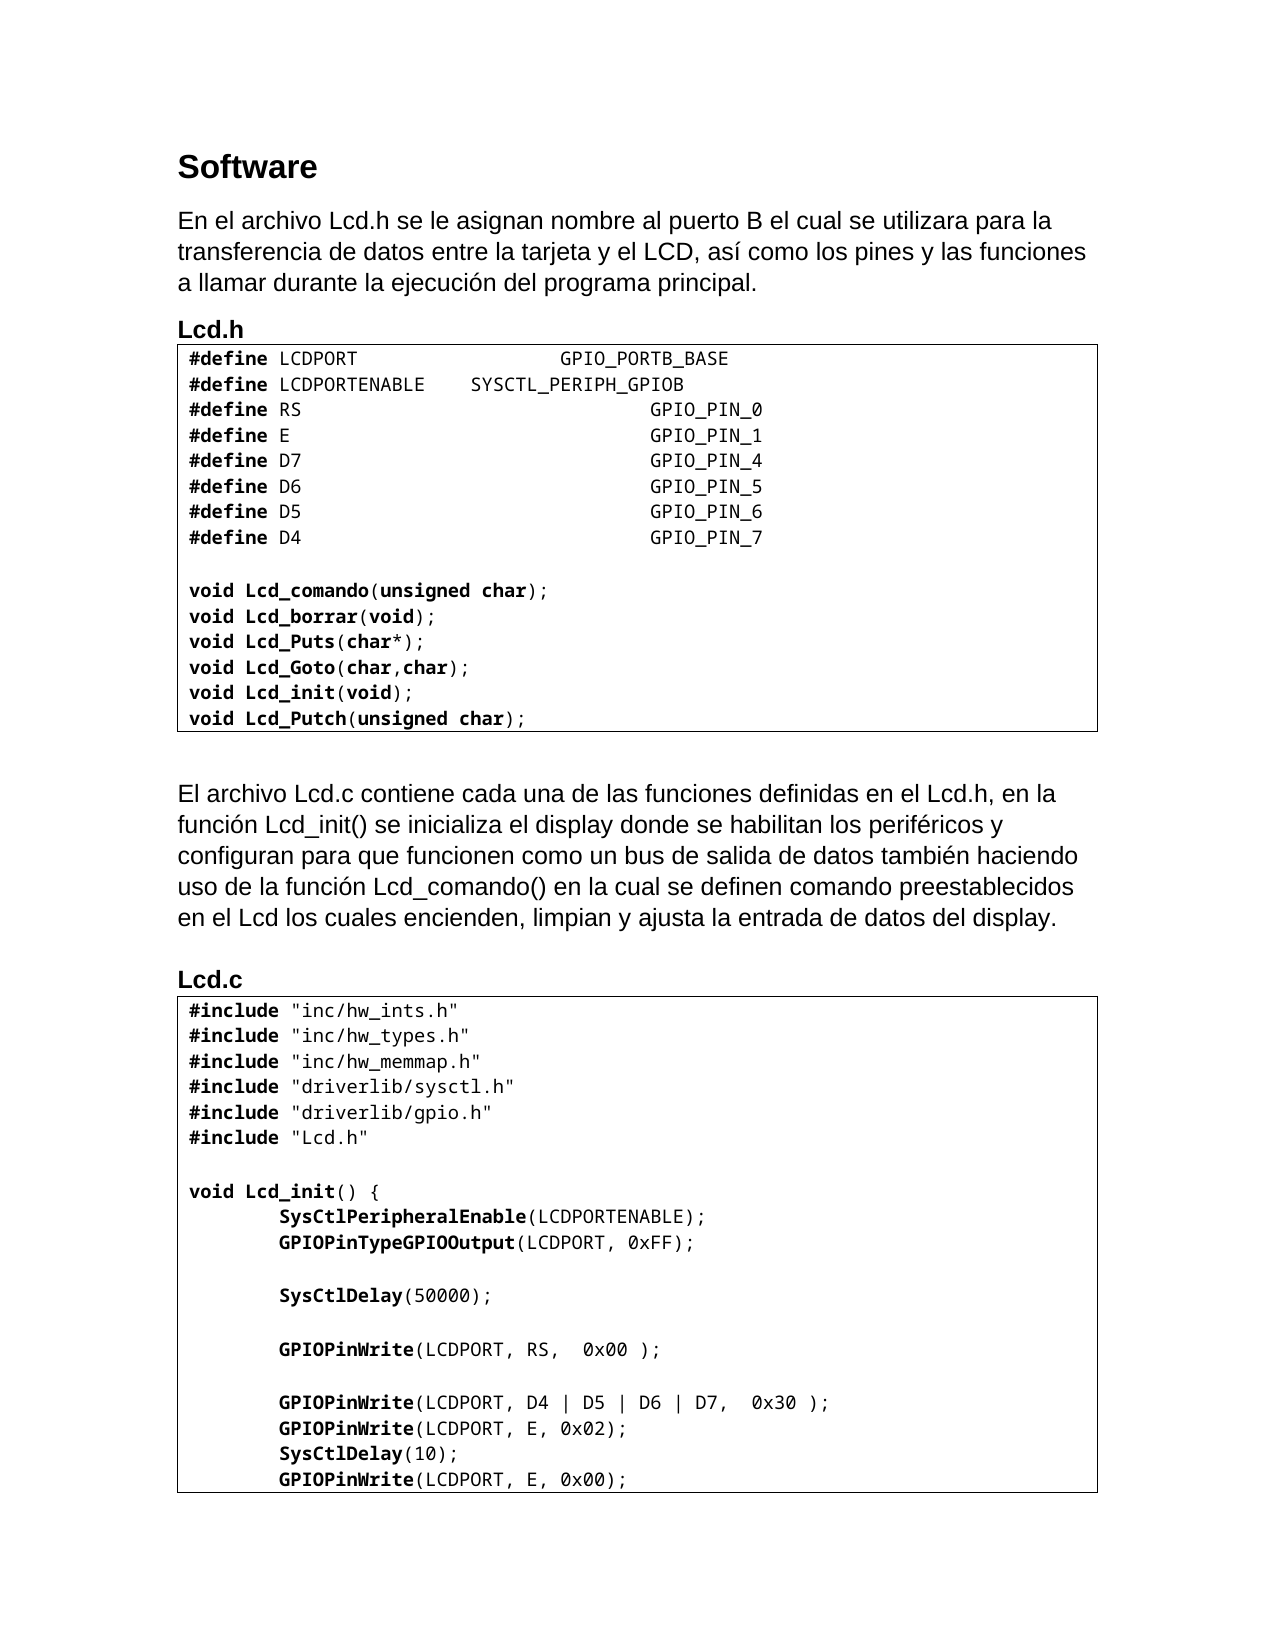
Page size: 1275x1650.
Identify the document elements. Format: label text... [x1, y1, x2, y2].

text Lcd.c [177, 965, 1098, 993]
table_header #define LCDPORT GPIO_PORTB_BASE #define LCDPORTENABLE SYSCTL_PERIPH_GPIOB #define RS GPIO_PIN_0 #define E GPIO_PIN_1 #define D7 GPIO_PIN_4 #define D6 GPIO_PIN_5 #define D5 GPIO_PIN_6 #define D4 GPIO_PIN_7 void Lcd_comando(unsigned char); void Lcd_borrar(void); void Lcd_Puts(char*); void Lcd_Goto(char,char); void Lcd_init(void); void Lcd_Putch(unsigned char); [178, 345, 1097, 731]
text El archivo Lcd.c contiene cada una de las funciones definidas en el Lcd.h, en la función Lcd_init() se inicializa el display donde se habilitan los periféricos y configuran para que funcionen como un bus de salida de datos también haciendo uso de la función Lcd_comando() en la cual se definen comando preestablecidos en el Lcd los cuales encienden, limpian y ajusta la entrada de datos del display. [177, 778, 1098, 931]
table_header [178, 997, 1097, 1492]
text En el archivo Lcd.h se le asignan nombre al puerto B el cual se utilizara para la transferencia de datos entre la tarjeta y el LCD, así como los pines y las funciones a llamar durante la ejecución del programa principal. [177, 206, 1098, 297]
text Software [177, 148, 1098, 186]
text Lcd.h [177, 316, 1098, 344]
